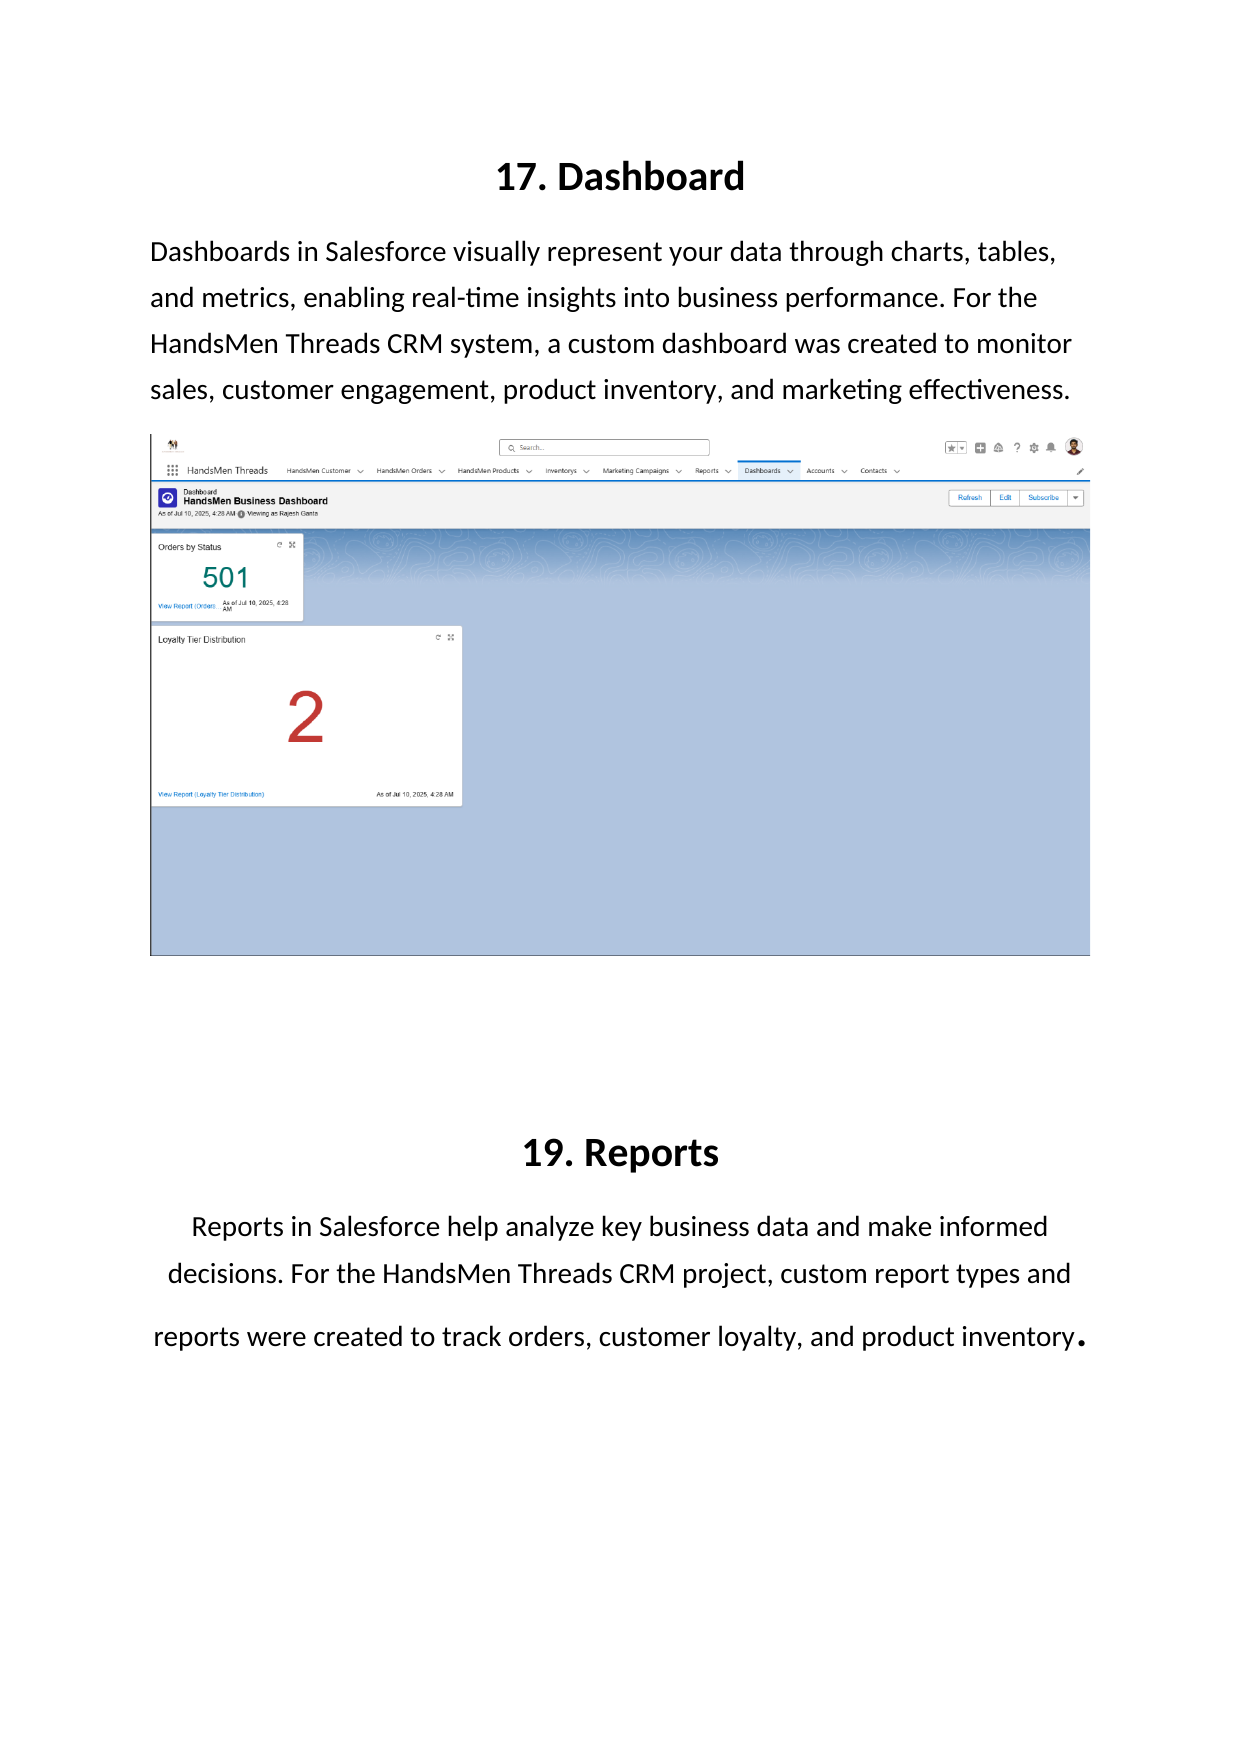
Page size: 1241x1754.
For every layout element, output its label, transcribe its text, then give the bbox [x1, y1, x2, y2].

picture [150, 434, 1091, 956]
text Reports in Salesforce help analyze key business data and make informed decisions. For the HandsMen Threads CRM project, custom report types and reports were created to track orders, customer loyalty, and product inventory. [150, 1208, 1090, 1356]
text 19. Reports [150, 1126, 1090, 1177]
text Dashboards in Salesforce visually represent your data through charts, tables, and metrics, enabling real-time insights into business performance. For the HandsMen Threads CRM system, a custom dashboard was created to monitor sales, customer engagement, product inventory, and marketing effectiveness. [150, 233, 1090, 407]
text 17. Dashboard [150, 150, 1090, 201]
